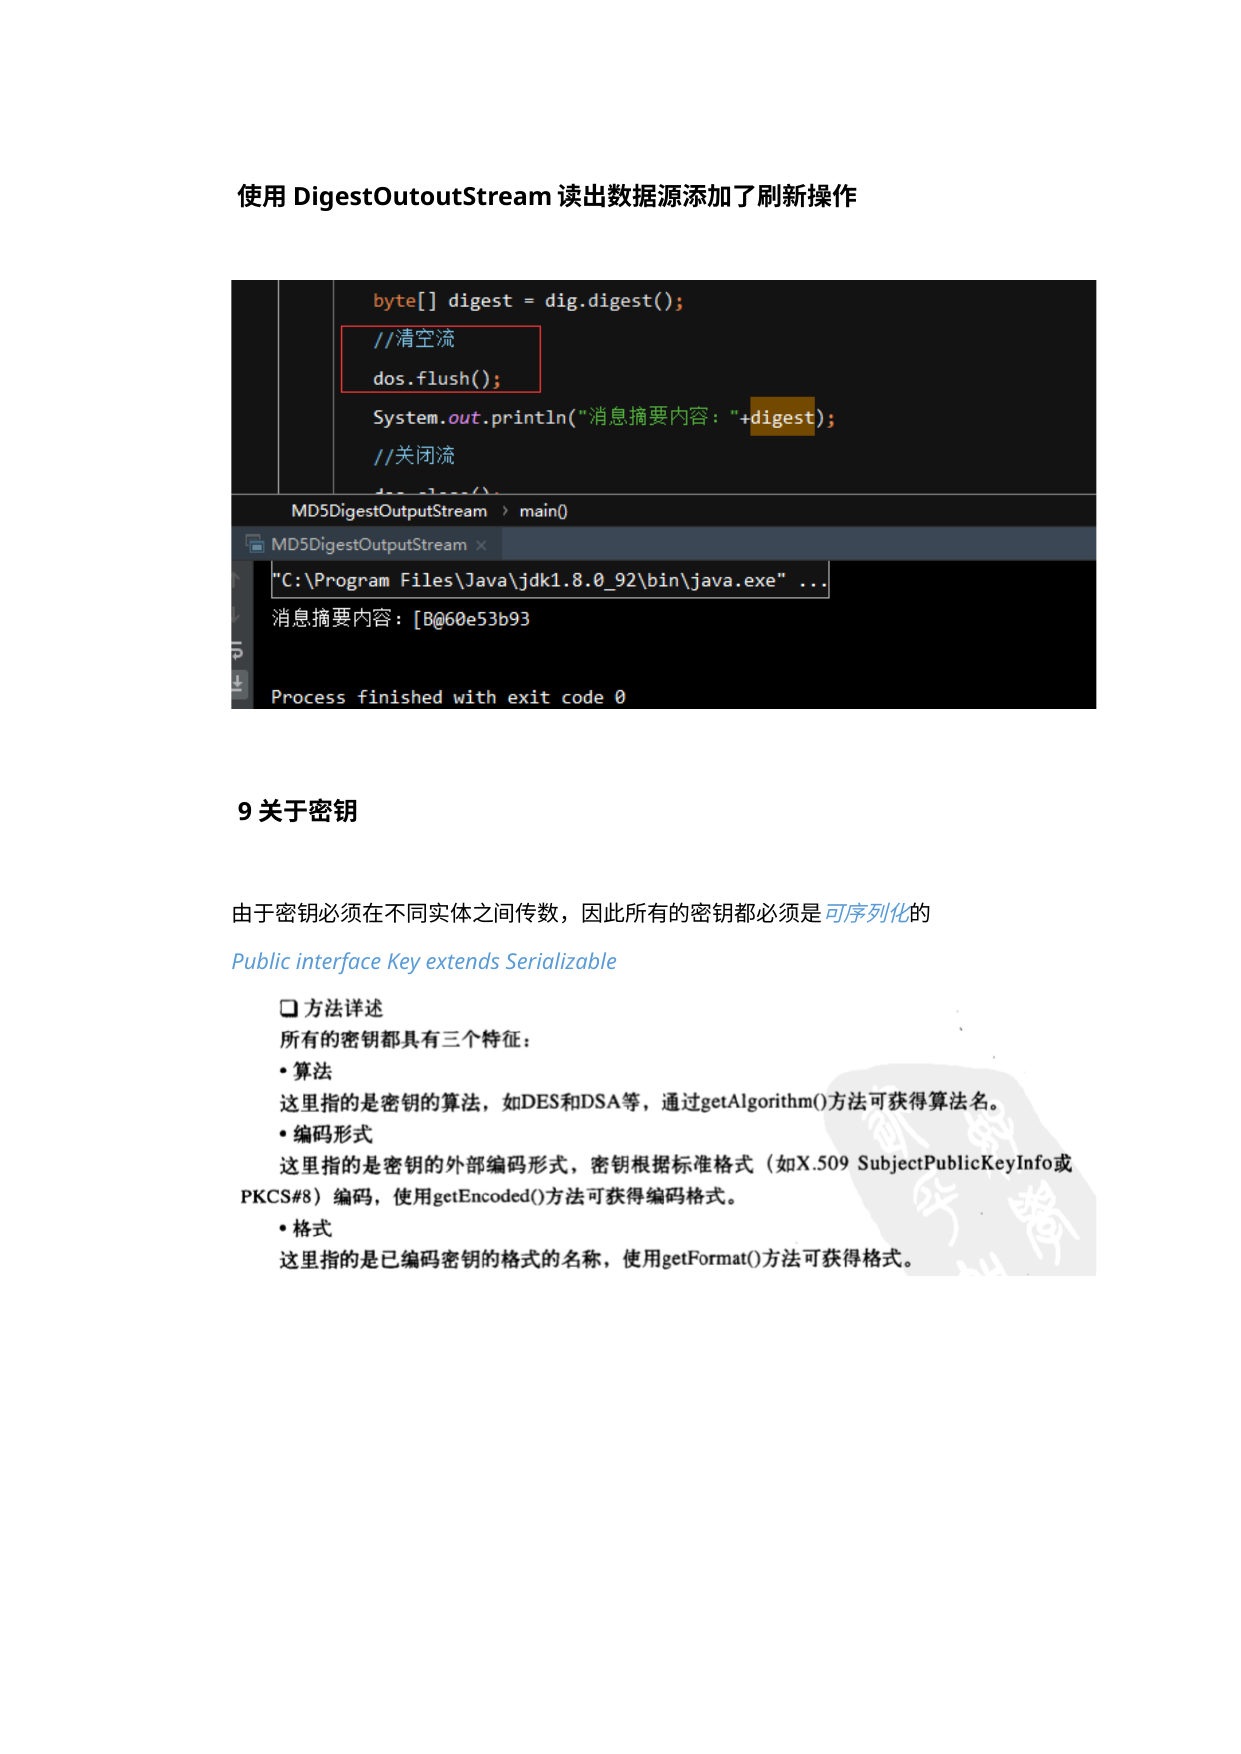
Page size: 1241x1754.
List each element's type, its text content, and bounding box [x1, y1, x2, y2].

text 由于密钥必须在不同实体之间传数，因此所有的密钥都必须是可序列化的 [187, 896, 1053, 928]
subtitle 使用DigestOutoutStream读出数据源添加了刷新操作 [187, 162, 1053, 227]
subtitle 9 关于密钥 [187, 777, 1053, 842]
picture [231, 280, 1097, 709]
text Public interface Key extends Serializable [187, 944, 1053, 977]
picture [231, 991, 1097, 1276]
